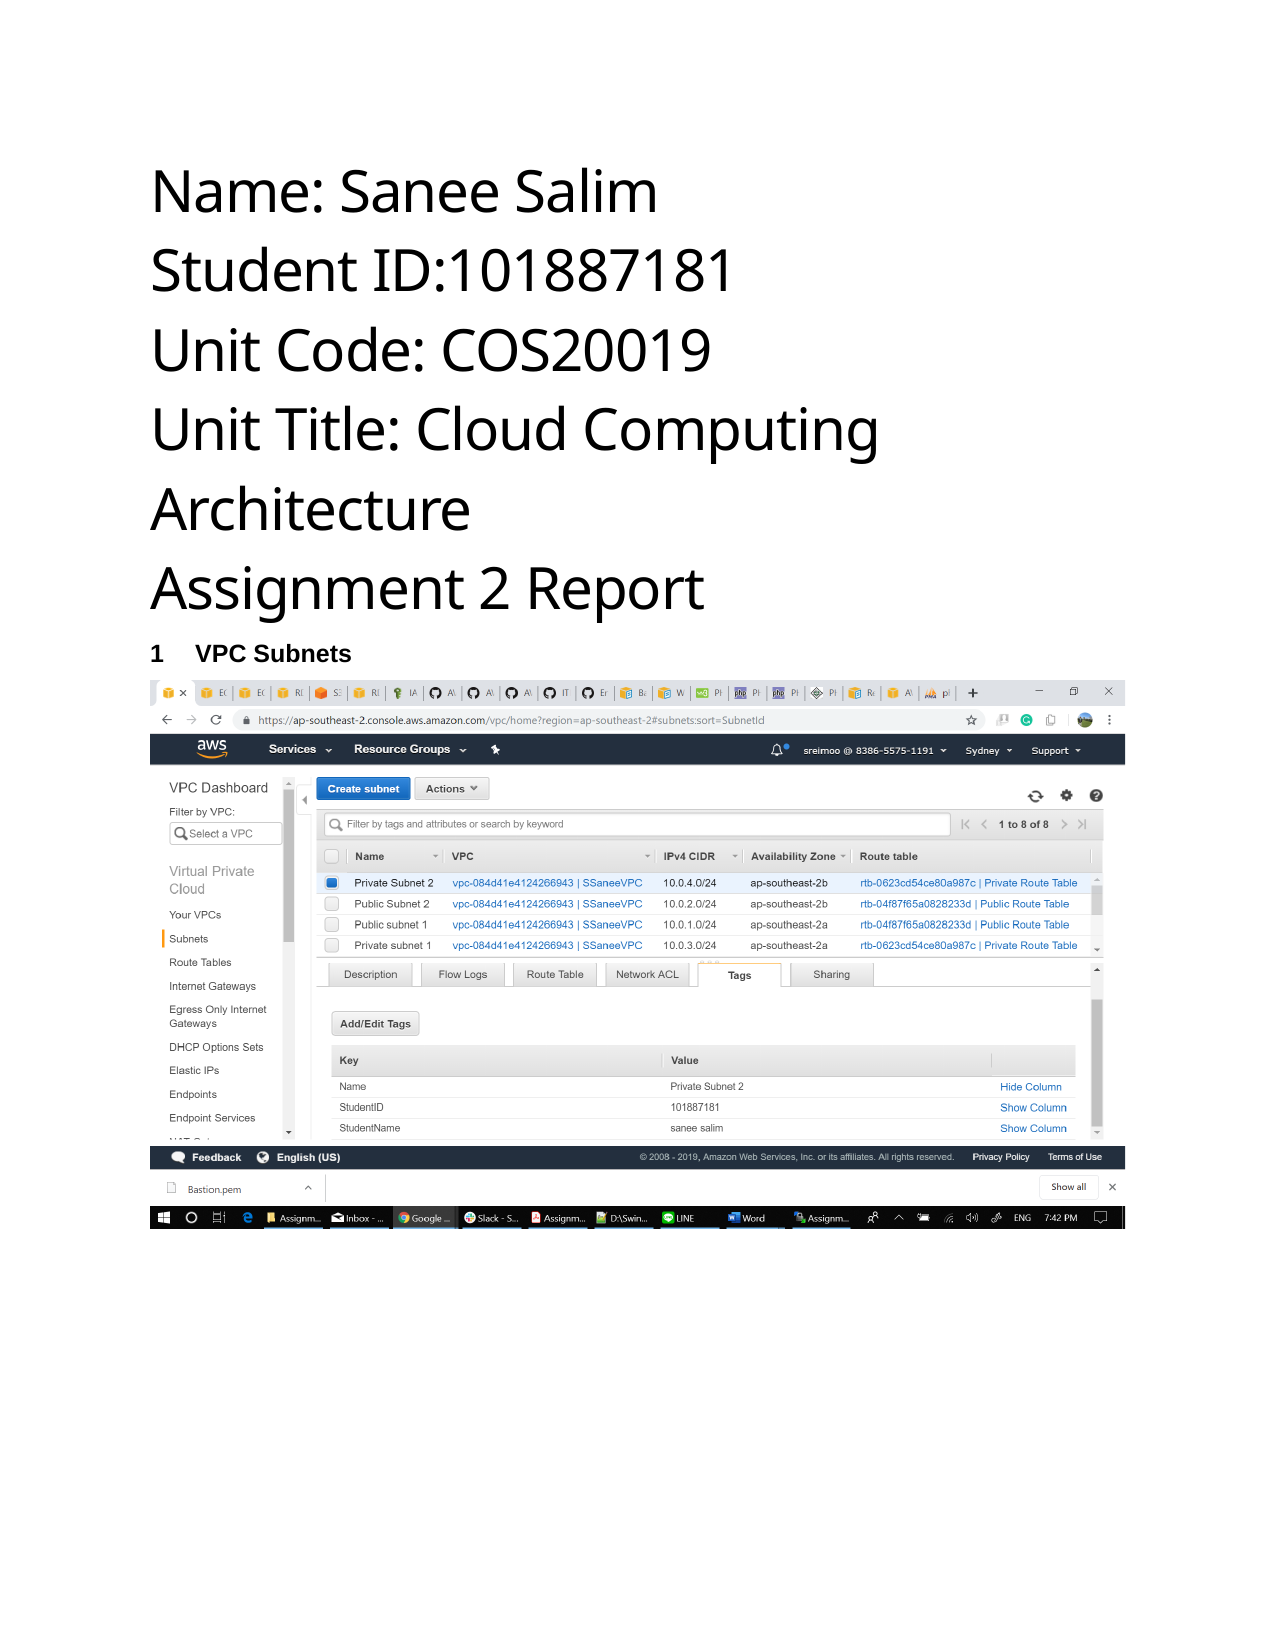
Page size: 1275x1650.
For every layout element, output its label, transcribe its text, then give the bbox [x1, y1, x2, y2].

title Student ID:101887181 [150, 229, 1125, 309]
picture [150, 680, 1125, 1229]
title Assignment 2 Report [150, 547, 1125, 627]
subtitle VPC Subnets [150, 639, 1125, 668]
title Name: Sanee Salim [150, 150, 1125, 229]
title Unit Code: COS20019 [150, 309, 1125, 388]
title Unit Title: Cloud Computing Architecture [150, 388, 1125, 547]
